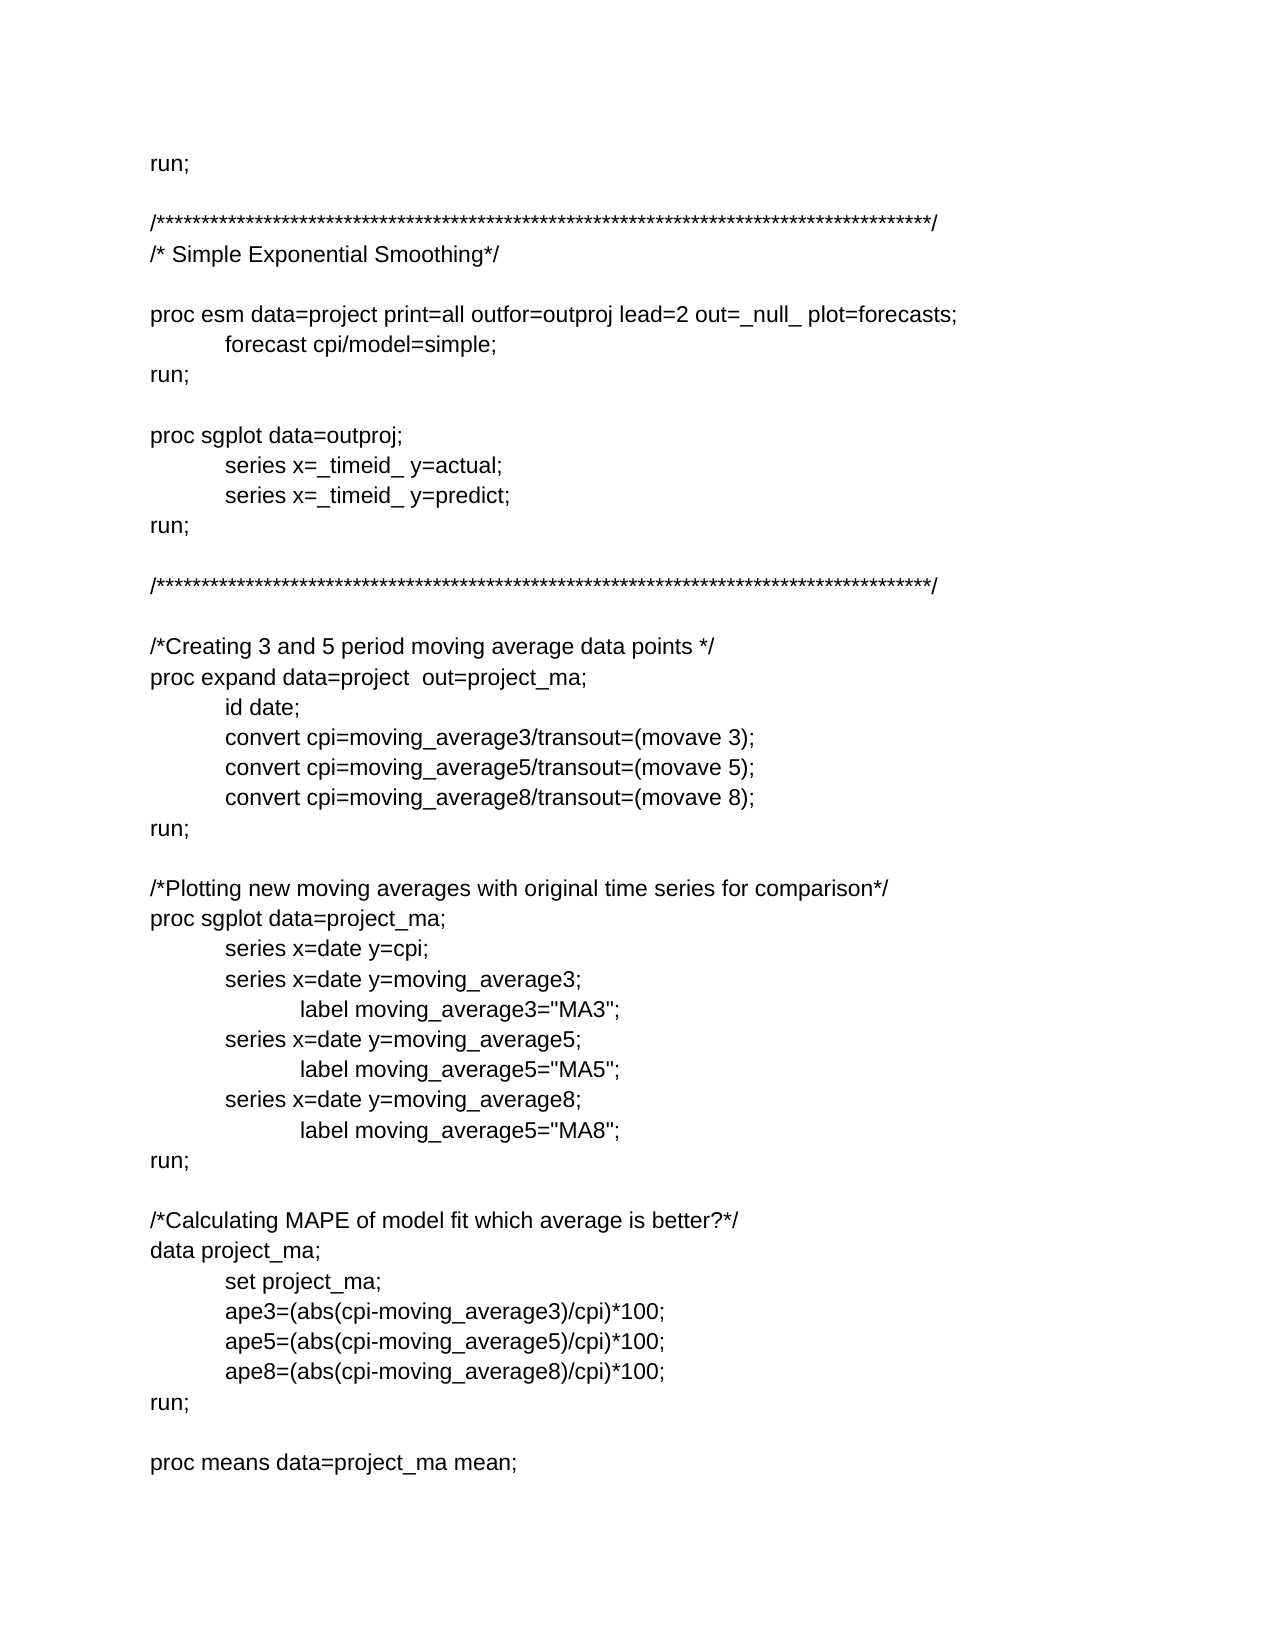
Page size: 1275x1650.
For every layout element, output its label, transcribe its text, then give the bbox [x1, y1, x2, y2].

text convert cpi=moving_average3/transout=(movave 3); [150, 724, 1125, 750]
text run; [150, 1388, 1125, 1415]
text ape3=(abs(cpi-moving_average3)/cpi)*100; [150, 1298, 1125, 1324]
text /***************************************************************************************/ [150, 573, 1125, 599]
text convert cpi=moving_average5/transout=(movave 5); [150, 754, 1125, 781]
text run; [150, 361, 1125, 388]
text proc expand data=project out=project_ma; [150, 663, 1125, 690]
text proc sgplot data=outproj; [150, 422, 1125, 448]
text series x=date y=moving_average3; [150, 966, 1125, 992]
text series x=date y=moving_average8; [150, 1086, 1125, 1113]
text /***************************************************************************************/ [150, 210, 1125, 237]
text id date; [150, 694, 1125, 720]
text series x=_timeid_ y=predict; [150, 482, 1125, 509]
text run; [150, 1147, 1125, 1173]
text ape8=(abs(cpi-moving_average8)/cpi)*100; [150, 1358, 1125, 1385]
text /*Calculating MAPE of model fit which average is better?*/ [150, 1207, 1125, 1234]
text series x=_timeid_ y=actual; [150, 452, 1125, 478]
text /*Plotting new moving averages with original time series for comparison*/ [150, 875, 1125, 901]
text /* Simple Exponential Smoothing*/ [150, 241, 1125, 267]
text forecast cpi/model=simple; [150, 331, 1125, 358]
text label moving_average3="MA3"; [150, 996, 1125, 1022]
text data project_ma; [150, 1237, 1125, 1264]
text proc esm data=project print=all outfor=outproj lead=2 out=_null_ plot=forecasts; [150, 301, 1125, 327]
text convert cpi=moving_average8/transout=(movave 8); [150, 784, 1125, 811]
text proc means data=project_ma mean; [150, 1449, 1125, 1475]
text ape5=(abs(cpi-moving_average5)/cpi)*100; [150, 1328, 1125, 1354]
text proc sgplot data=project_ma; [150, 905, 1125, 932]
text run; [150, 150, 1125, 176]
text run; [150, 512, 1125, 539]
text /*Creating 3 and 5 period moving average data points */ [150, 633, 1125, 660]
text label moving_average5="MA8"; [150, 1117, 1125, 1143]
text label moving_average5="MA5"; [150, 1056, 1125, 1083]
text set project_ma; [150, 1268, 1125, 1294]
text run; [150, 814, 1125, 841]
text series x=date y=moving_average5; [150, 1026, 1125, 1052]
text series x=date y=cpi; [150, 935, 1125, 962]
